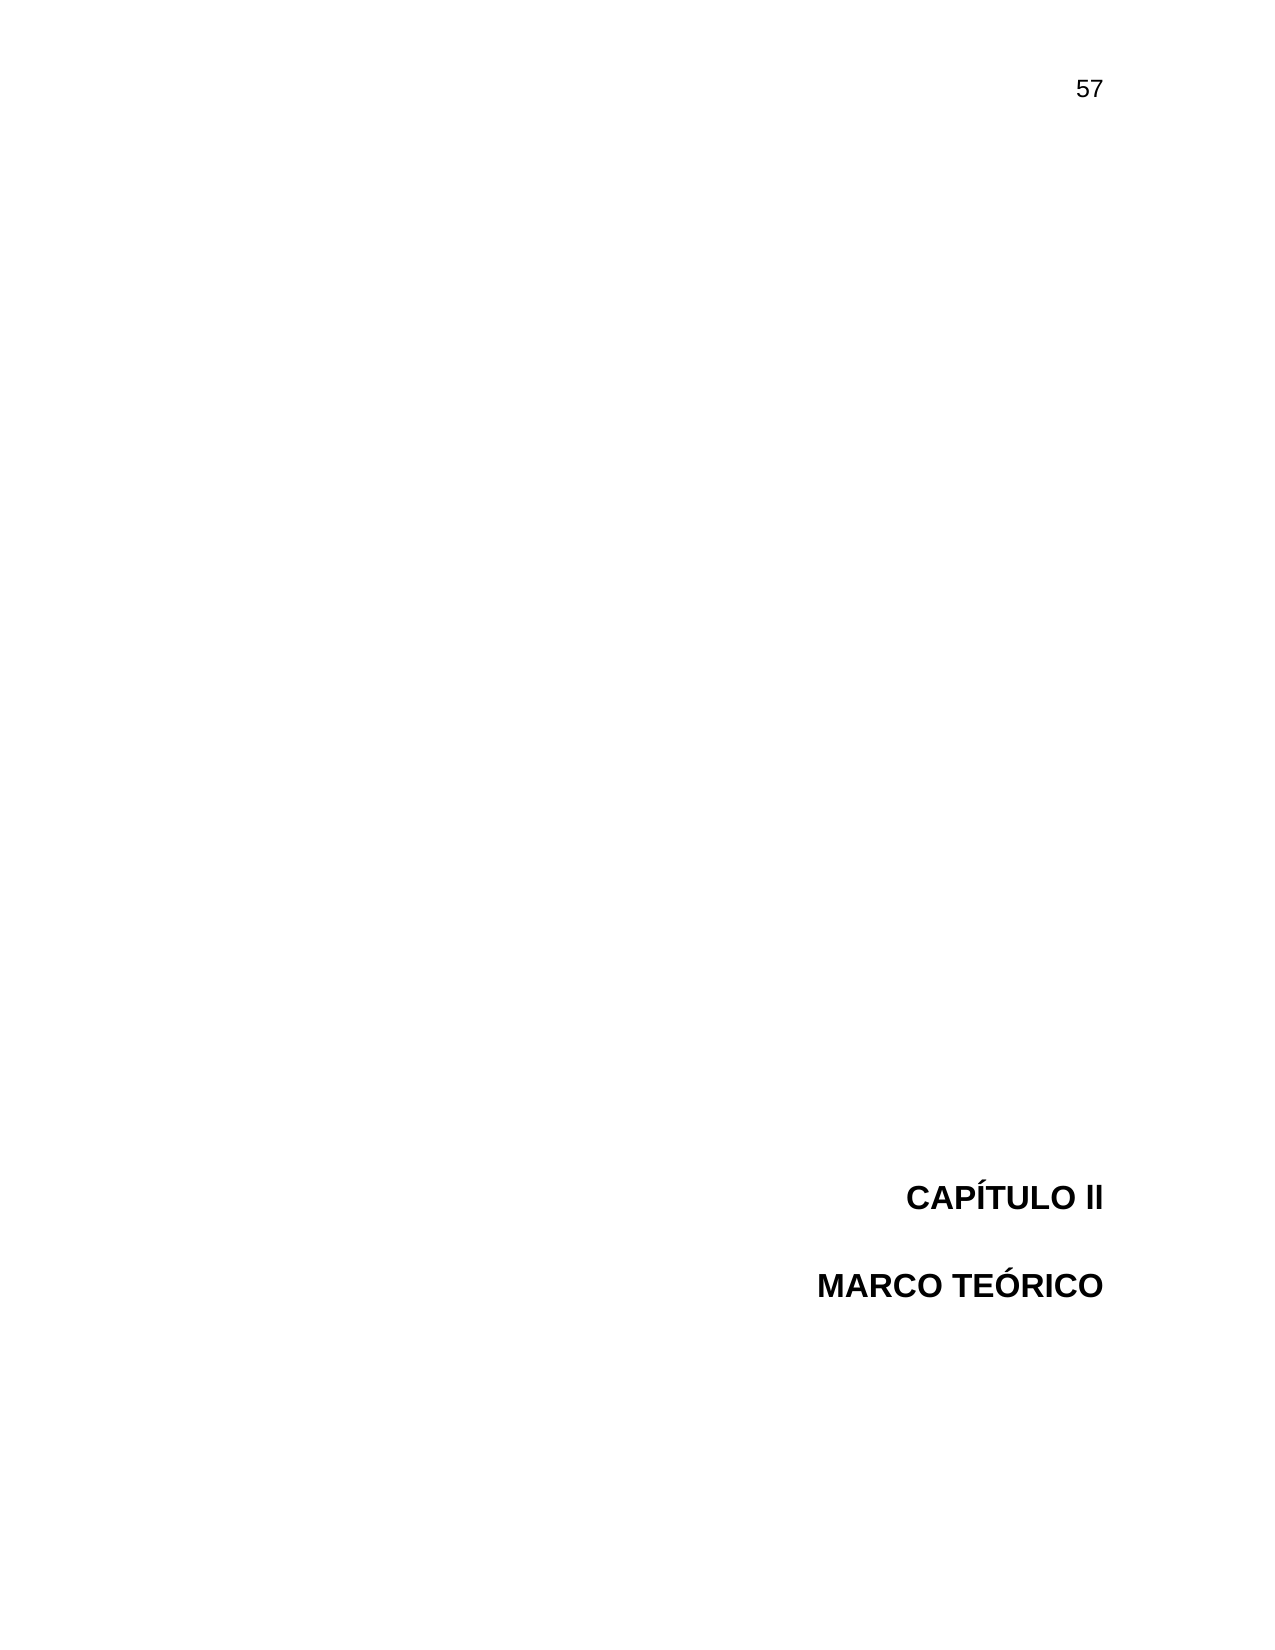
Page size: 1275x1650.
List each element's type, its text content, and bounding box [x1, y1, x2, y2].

subtitle CAPÍTULO ll [230, 1178, 1104, 1217]
subtitle MARCO TEÓRICO [230, 1267, 1104, 1305]
